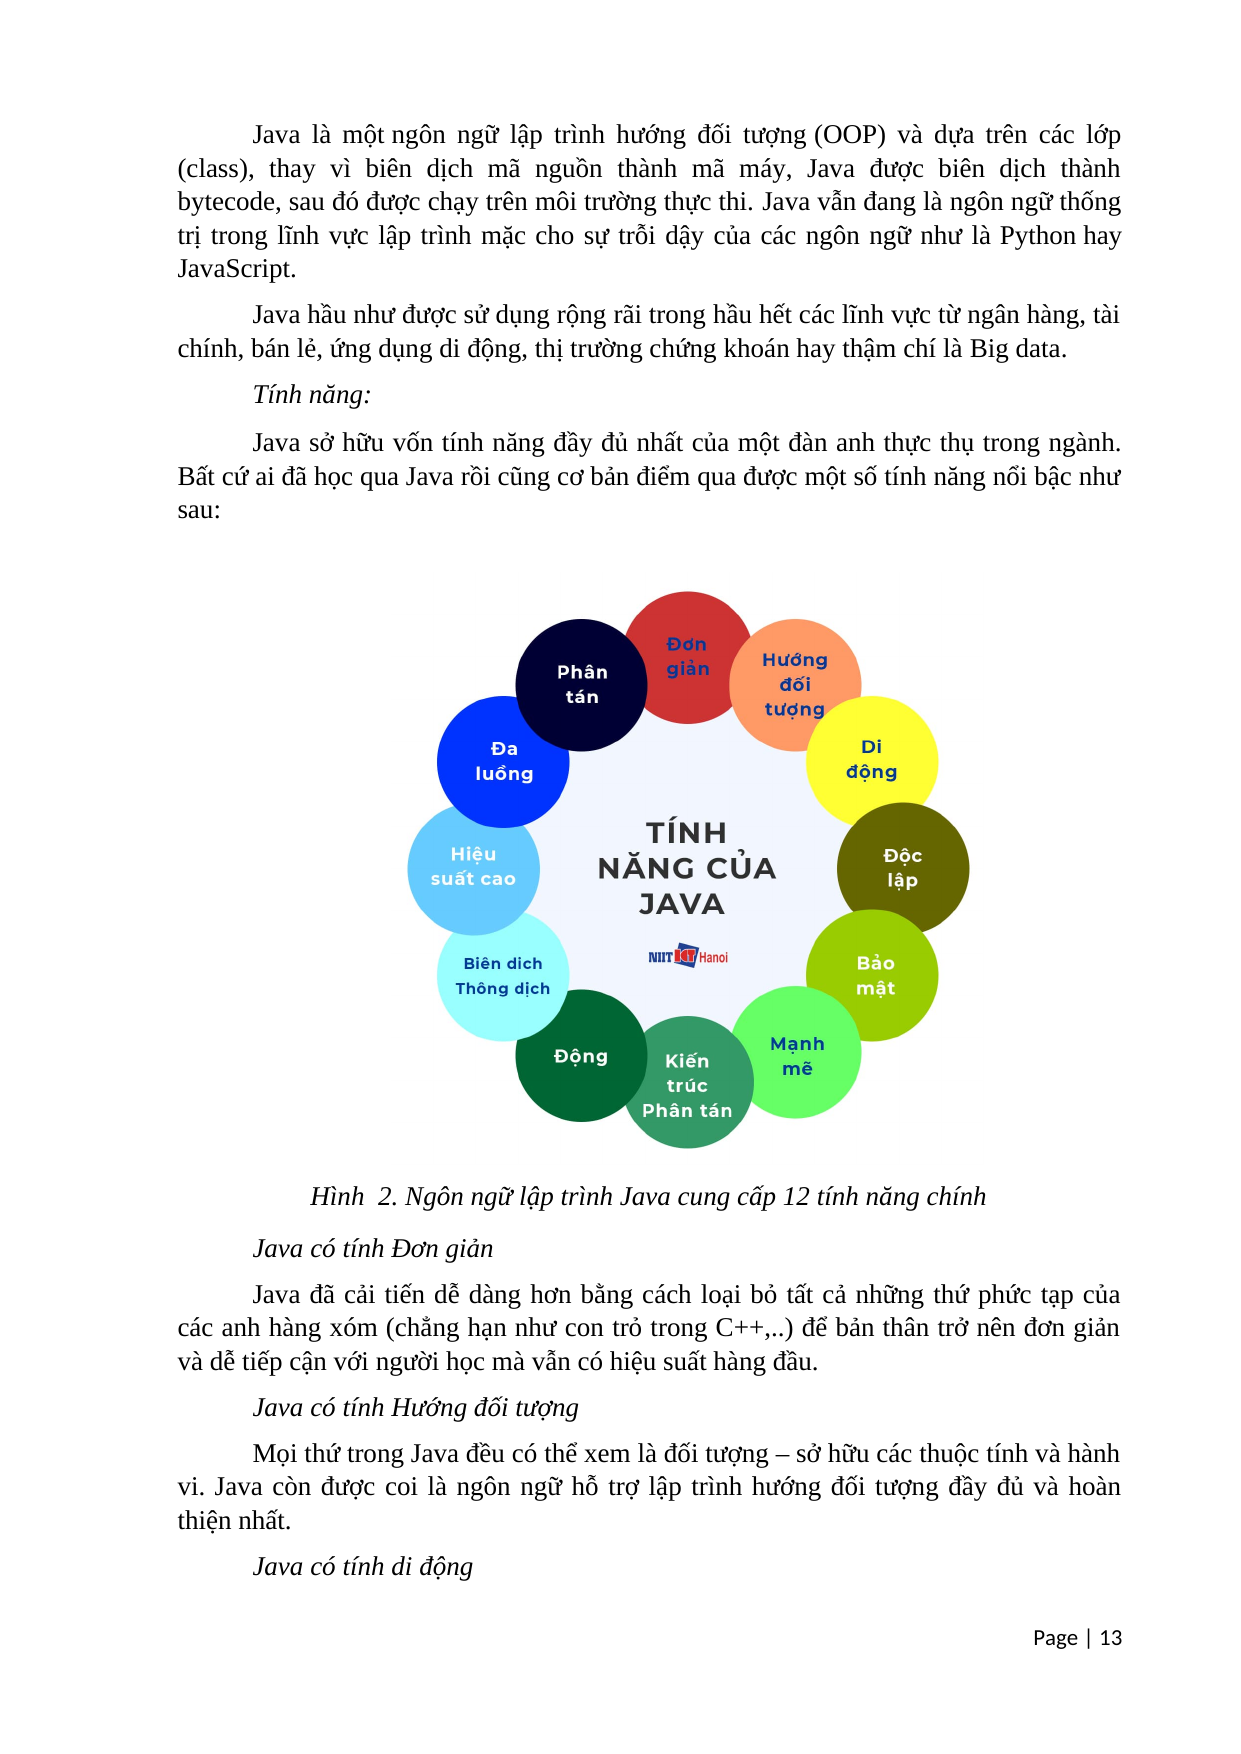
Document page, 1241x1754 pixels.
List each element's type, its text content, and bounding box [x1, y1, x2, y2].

text Java có tính di động [177, 1550, 1122, 1581]
text Java có tính Hướng đối tượng [177, 1391, 1122, 1422]
text Java có tính Đơn giản [177, 1232, 1122, 1263]
text Tính năng: [177, 378, 1122, 409]
text Java là một ngôn ngữ lập trình hướng đối tượng (OOP) và dựa trên các lớp (class), thay vì biên dịch mã nguồn thành mã máy, Java được biên dịch thành bytecode, sau đó được chạy trên môi trường thực thi. Java vẫn đang là ngôn ngữ thống trị trong lĩnh vực lập trình mặc cho sự trỗi dậy của các ngôn ngữ như là Python hay JavaScript. [177, 118, 1122, 283]
text Java đã cải tiến dễ dàng hơn bằng cách loại bỏ tất cả những thứ phức tạp của các anh hàng xóm (chẳng hạn như con trỏ trong C++,..) để bản thân trở nên đơn giản và dễ tiếp cận với người học mà vẫn có hiệu suất hàng đầu. [177, 1278, 1122, 1376]
text Java hầu như được sử dụng rộng rãi trong hầu hết các lĩnh vực từ ngân hàng, tài chính, bán lẻ, ứng dụng di động, thị trường chứng khoán hay thậm chí là Big data. [177, 298, 1122, 363]
text Java sở hữu vốn tính năng đầy đủ nhất của một đàn anh thực thụ trong ngành. Bất cứ ai đã học qua Java rồi cũng cơ bản điểm qua được một số tính năng nổi bậc như sau: [177, 426, 1122, 558]
text Hình 2. Ngôn ngữ lập trình Java cung cấp 12 tính năng chính [177, 1180, 1122, 1211]
text Mọi thứ trong Java đều có thể xem là đối tượng – sở hữu các thuộc tính và hành vi. Java còn được coi là ngôn ngữ hỗ trợ lập trình hướng đối tượng đầy đủ và hoàn thiện nhất. [177, 1437, 1122, 1535]
picture [391, 572, 984, 1165]
